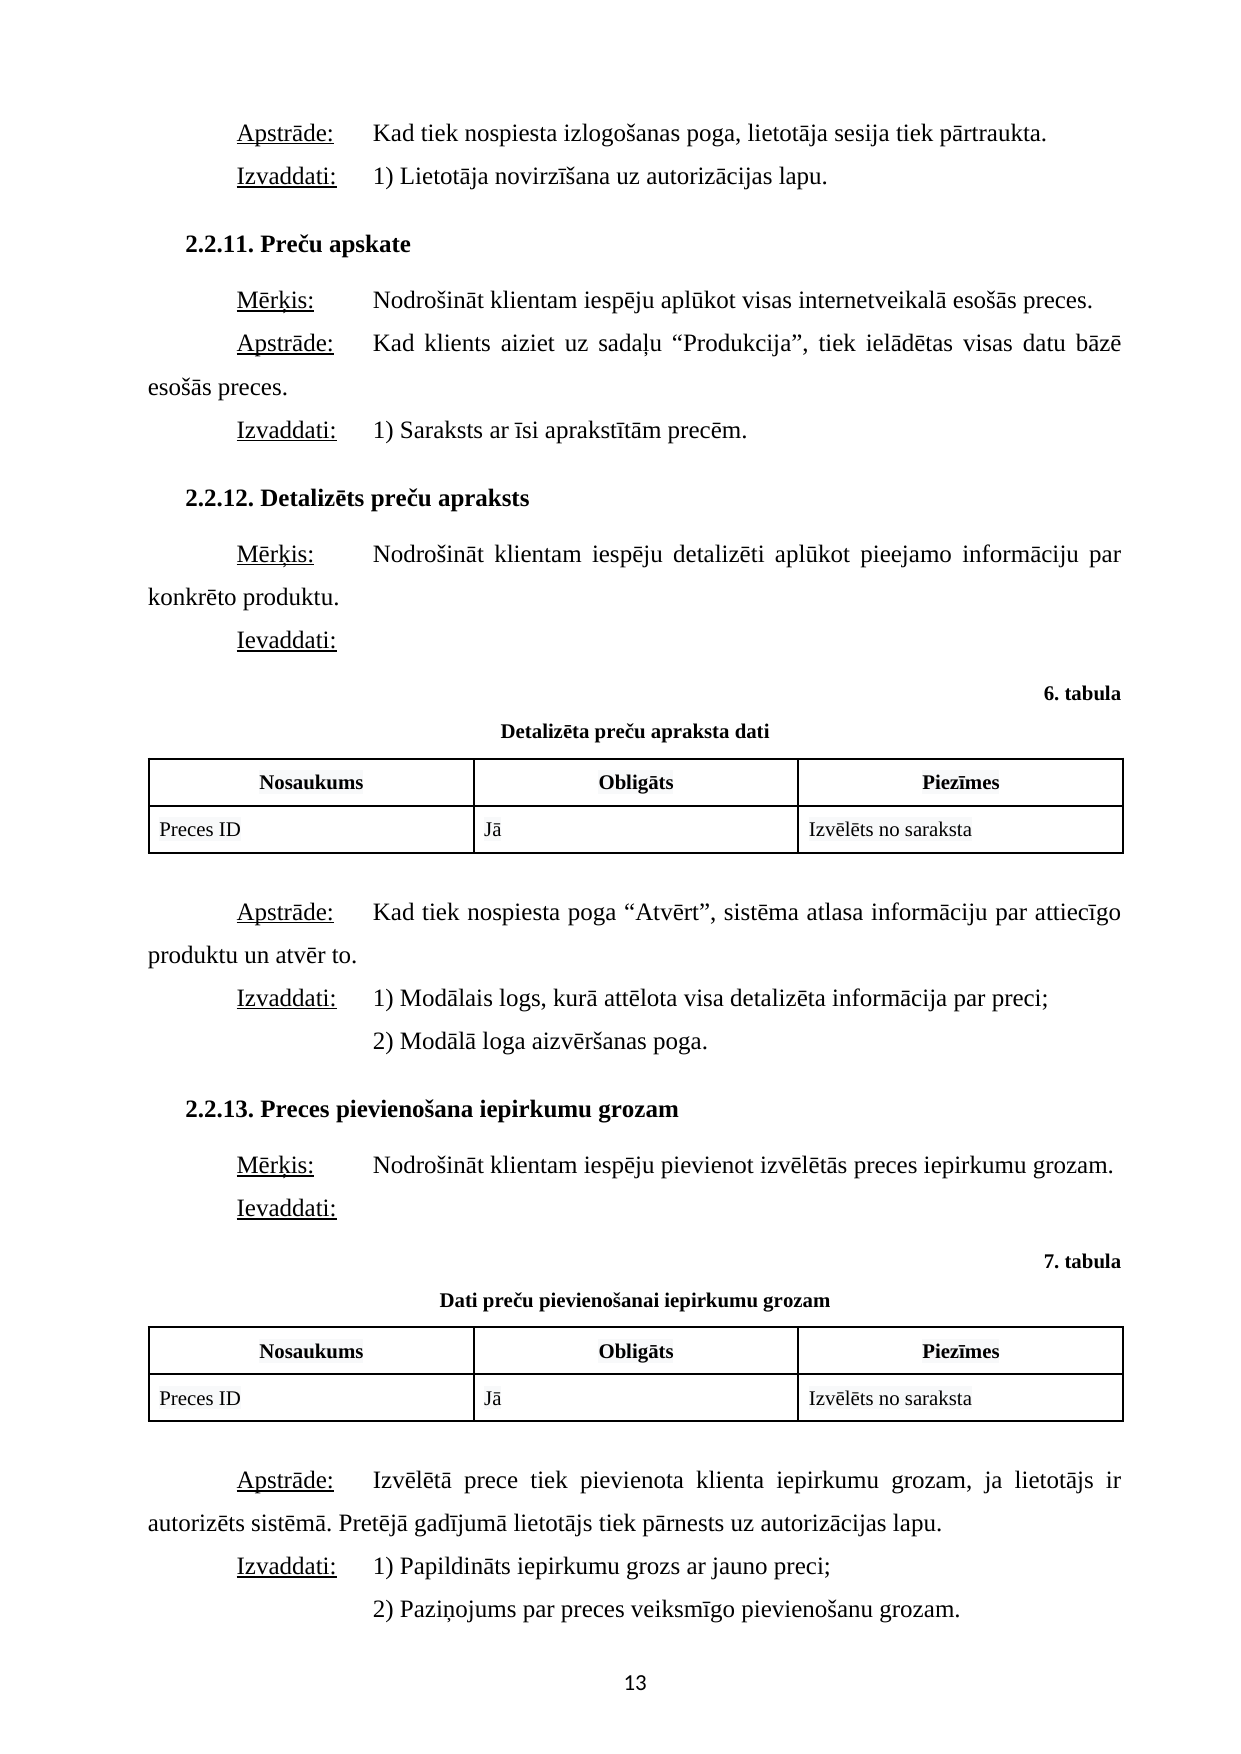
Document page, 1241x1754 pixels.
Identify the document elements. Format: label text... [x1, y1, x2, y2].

table_header Obligāts [475, 1328, 797, 1373]
text Ievaddati: [148, 625, 1122, 654]
text Dati preču pievienošanai iepirkumu grozam [148, 1288, 1122, 1312]
text 2) Modālā loga aizvēršanas poga. [148, 1026, 1122, 1055]
text Izvaddati: 1) Papildināts iepirkumu grozs ar jauno preci; [148, 1551, 1122, 1580]
table_cell Jā [475, 1375, 797, 1420]
table_header Piezīmes [799, 760, 1122, 805]
table_cell Izvēlēts no saraksta [799, 807, 1122, 852]
text Mērķis: Nodrošināt klientam iespēju aplūkot visas internetveikalā esošās preces. [148, 285, 1122, 314]
table_cell Izvēlēts no saraksta [799, 1375, 1122, 1420]
text 7. tabula [148, 1249, 1121, 1273]
text Izvaddati: 1) Lietotāja novirzīšana uz autorizācijas lapu. [148, 161, 1122, 190]
text Mērķis: Nodrošināt klientam iespēju detalizēti aplūkot pieejamo informāciju par konkrēto produktu. [148, 539, 1122, 611]
table_header Nosaukums [150, 1328, 473, 1373]
table_cell Jā [475, 807, 797, 852]
text 6. tabula [148, 681, 1121, 705]
subtitle 2.2.11. Preču apskate [185, 229, 1122, 258]
text Apstrāde: Kad tiek nospiesta poga “Atvērt”, sistēma atlasa informāciju par attiecīgo produktu un atvēr to. [148, 897, 1122, 969]
text Izvaddati: 1) Modālais logs, kurā attēlota visa detalizēta informācija par preci; [148, 983, 1122, 1012]
subtitle Preces pievienošana iepirkumu grozam [185, 1094, 1122, 1123]
text Detalizēta preču apraksta dati [148, 719, 1122, 743]
text Ievaddati: [148, 1193, 1122, 1222]
table_header Nosaukums [150, 760, 473, 805]
text Apstrāde: Izvēlētā prece tiek pievienota klienta iepirkumu grozam, ja lietotājs ir autorizēts sistēmā. Pretējā gadījumā lietotājs tiek pārnests uz autorizācijas lapu. [148, 1465, 1122, 1537]
table_header Piezīmes [799, 1328, 1122, 1373]
text Izvaddati: 1) Saraksts ar īsi aprakstītām precēm. [148, 415, 1122, 443]
text Apstrāde: Kad tiek nospiesta izlogošanas poga, lietotāja sesija tiek pārtraukta. [148, 118, 1122, 147]
text Apstrāde: Kad klients aiziet uz sadaļu “Produkcija”, tiek ielādētas visas datu bāzē esošās preces. [148, 328, 1122, 400]
table_cell Preces ID [150, 807, 473, 852]
text Mērķis: Nodrošināt klientam iespēju pievienot izvēlētās preces iepirkumu grozam. [148, 1150, 1122, 1179]
table_header Obligāts [475, 760, 797, 805]
subtitle Detalizēts preču apraksts [185, 483, 1122, 512]
text 2) Paziņojums par preces veiksmīgo pievienošanu grozam. [148, 1594, 1122, 1623]
table_cell Preces ID [150, 1375, 473, 1420]
